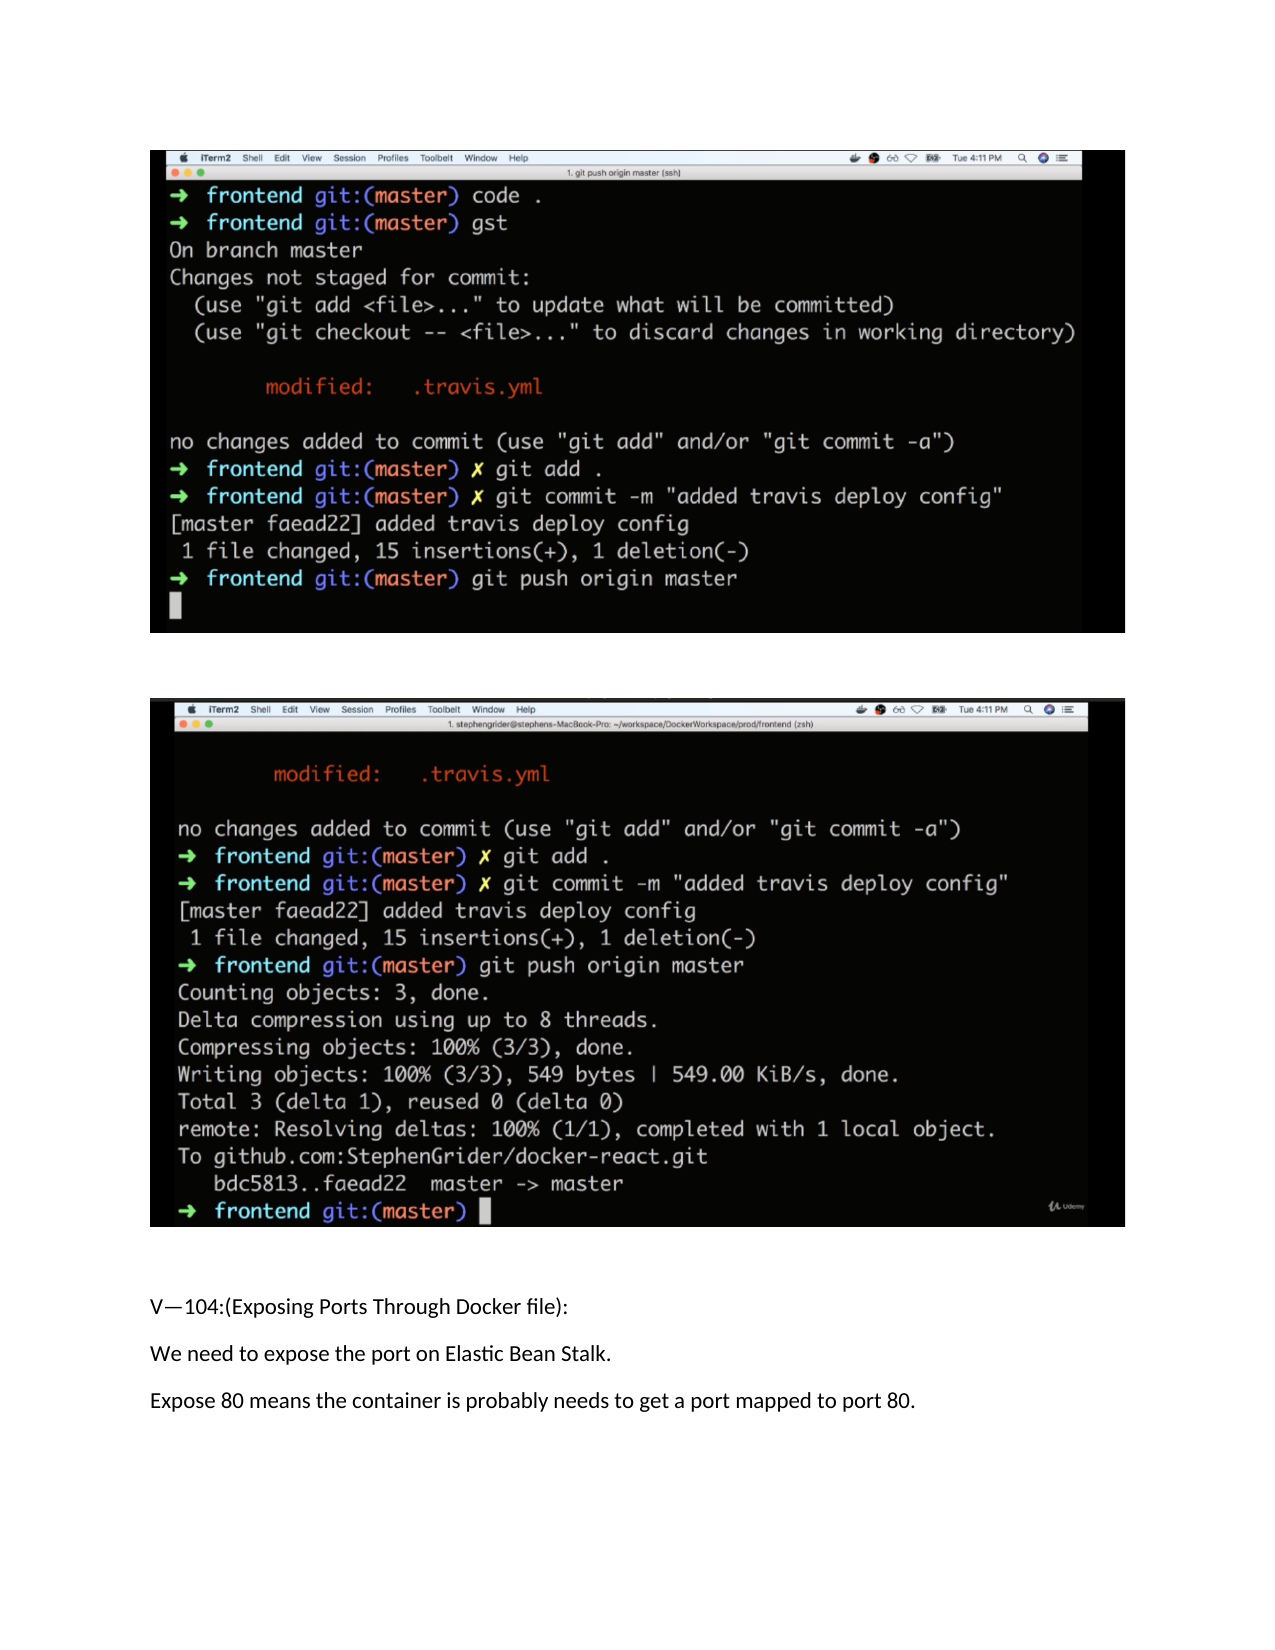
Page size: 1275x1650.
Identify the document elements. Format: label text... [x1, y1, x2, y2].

text We need to expose the port on Elastic Bean Stalk. [150, 1339, 1125, 1367]
picture [150, 698, 1125, 1227]
text Expose 80 means the container is probably needs to get a port mapped to port 80. [150, 1386, 1125, 1414]
picture [150, 150, 1125, 633]
text V—104:(Exposing Ports Through Docker file): [150, 1292, 1125, 1320]
